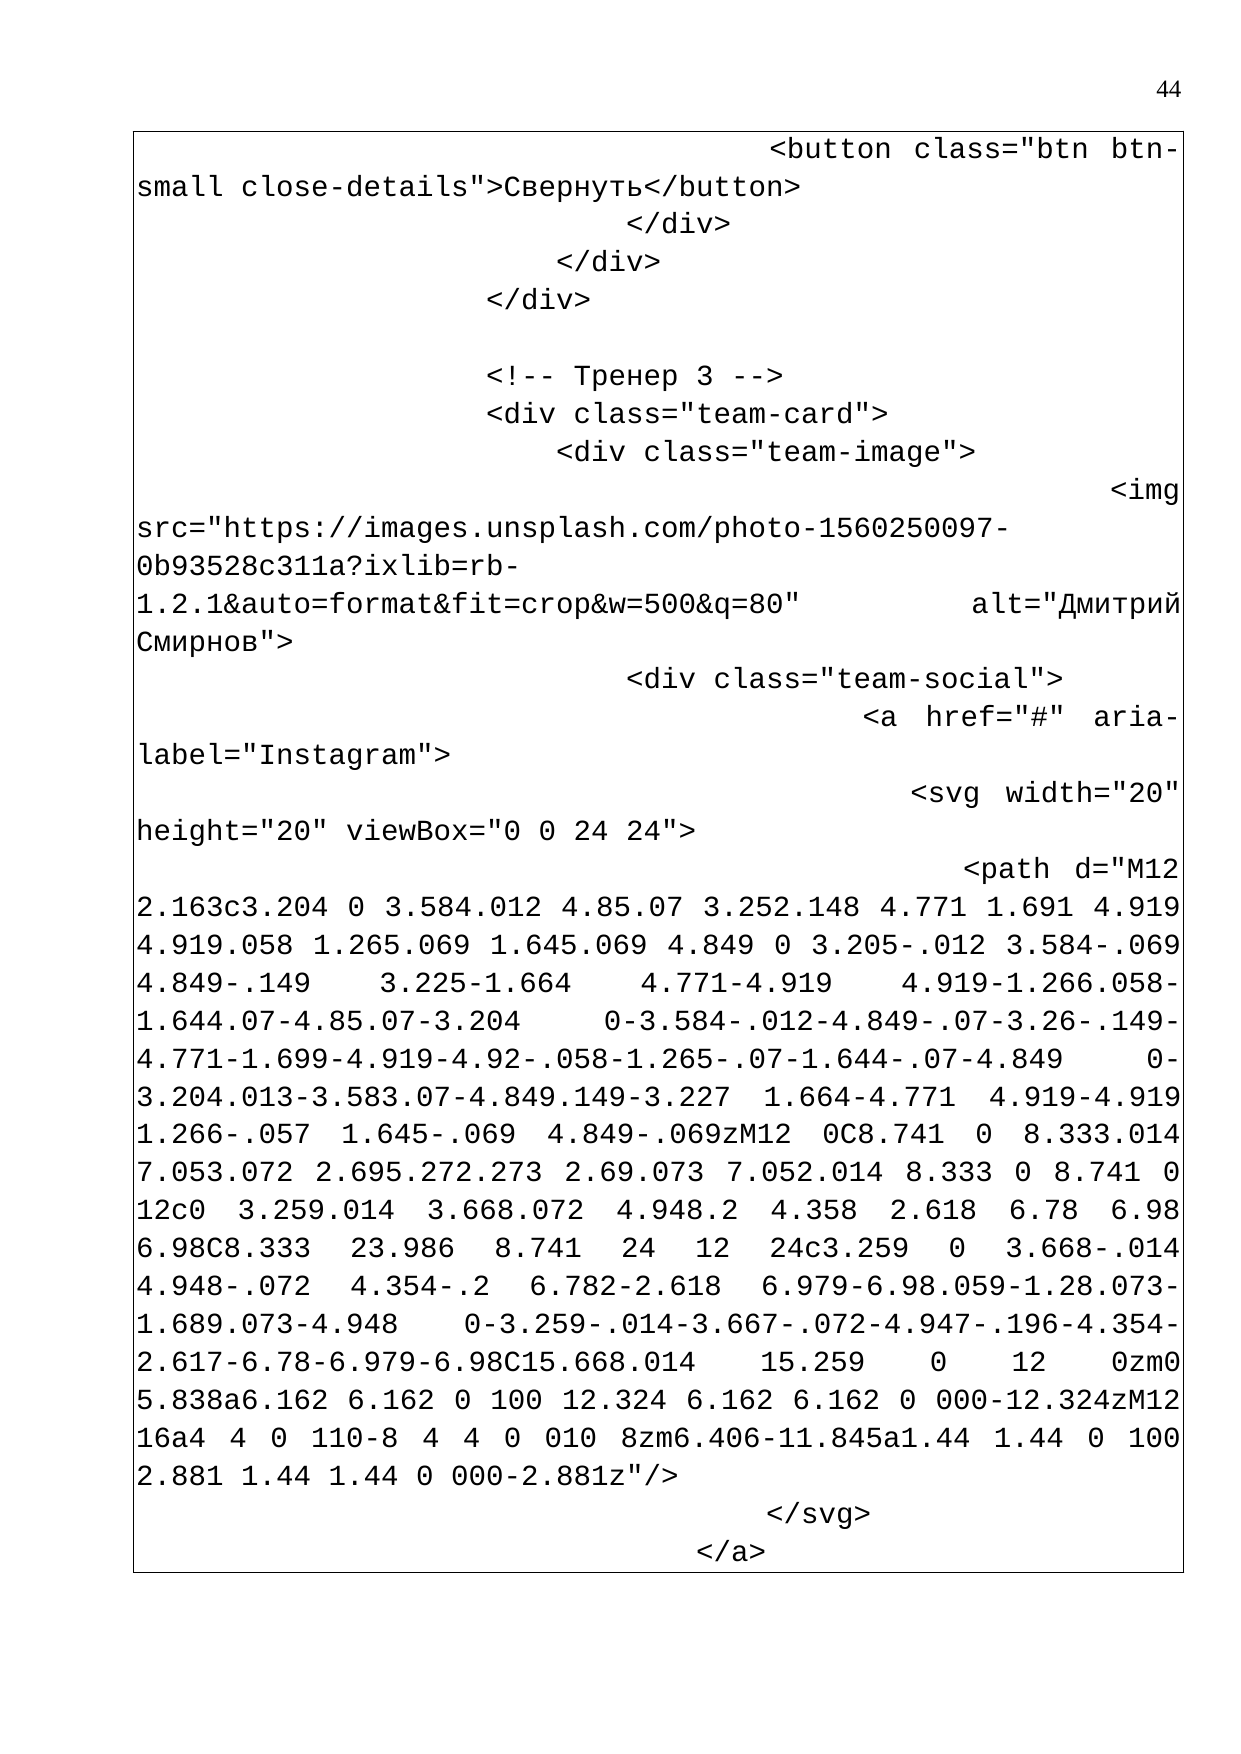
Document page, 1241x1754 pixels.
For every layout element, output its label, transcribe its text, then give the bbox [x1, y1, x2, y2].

list </svg> [134, 1496, 1183, 1532]
list <svg width="20" height="20" viewBox="0 0 24 24"> [134, 775, 1183, 849]
list <button class="btn btn-small close-details">Свернуть</button> [134, 132, 1183, 205]
list </div> [134, 244, 1183, 281]
list <div class="team-card"> [134, 396, 1183, 432]
list <!-- Тренер 3 --> [134, 358, 1183, 394]
list </div> [134, 282, 1183, 318]
list </a> [134, 1533, 1183, 1572]
list <div class="team-image"> [134, 434, 1183, 470]
list <div class="team-social"> [134, 661, 1183, 698]
list <path d="M12 2.163c3.204 0 3.584.012 4.85.07 3.252.148 4.771 1.691 4.919 4.919.058 1.265.069 1.645.069 4.849 0 3.205-.012 3.584-.069 4.849-.149 3.225-1.664 4.771-4.919 4.919-1.266.058-1.644.07-4.85.07-3.204 0-3.584-.012-4.849-.07-3.26-.149-4.771-1.699-4.919-4.92-.058-1.265-.07-1.644-.07-4.849 0-3.204.013-3.583.07-4.849.149-3.227 1.664-4.771 4.919-4.919 1.266-.057 1.645-.069 4.849-.069zM12 0C8.741 0 8.333.014 7.053.072 2.695.272.273 2.69.073 7.052.014 8.333 0 8.741 0 12c0 3.259.014 3.668.072 4.948.2 4.358 2.618 6.78 6.98 6.98C8.333 23.986 8.741 24 12 24c3.259 0 3.668-.014 4.948-.072 4.354-.2 6.782-2.618 6.979-6.98.059-1.28.073-1.689.073-4.948 0-3.259-.014-3.667-.072-4.947-.196-4.354-2.617-6.78-6.979-6.98C15.668.014 15.259 0 12 0zm0 5.838a6.162 6.162 0 100 12.324 6.162 6.162 0 000-12.324zM12 16a4 4 0 110-8 4 4 0 010 8zm6.406-11.845a1.44 1.44 0 100 2.881 1.44 1.44 0 000-2.881z"/> [134, 851, 1183, 1494]
list <a href="#" aria-label="Instagram"> [134, 699, 1183, 773]
list </div> [134, 206, 1183, 243]
list <img src="https://images.unsplash.com/photo-1560250097-0b93528c311a?ixlib=rb-1.2.1&auto=format&fit=crop&w=500&q=80" alt="Дмитрий Смирнов"> [134, 472, 1183, 660]
